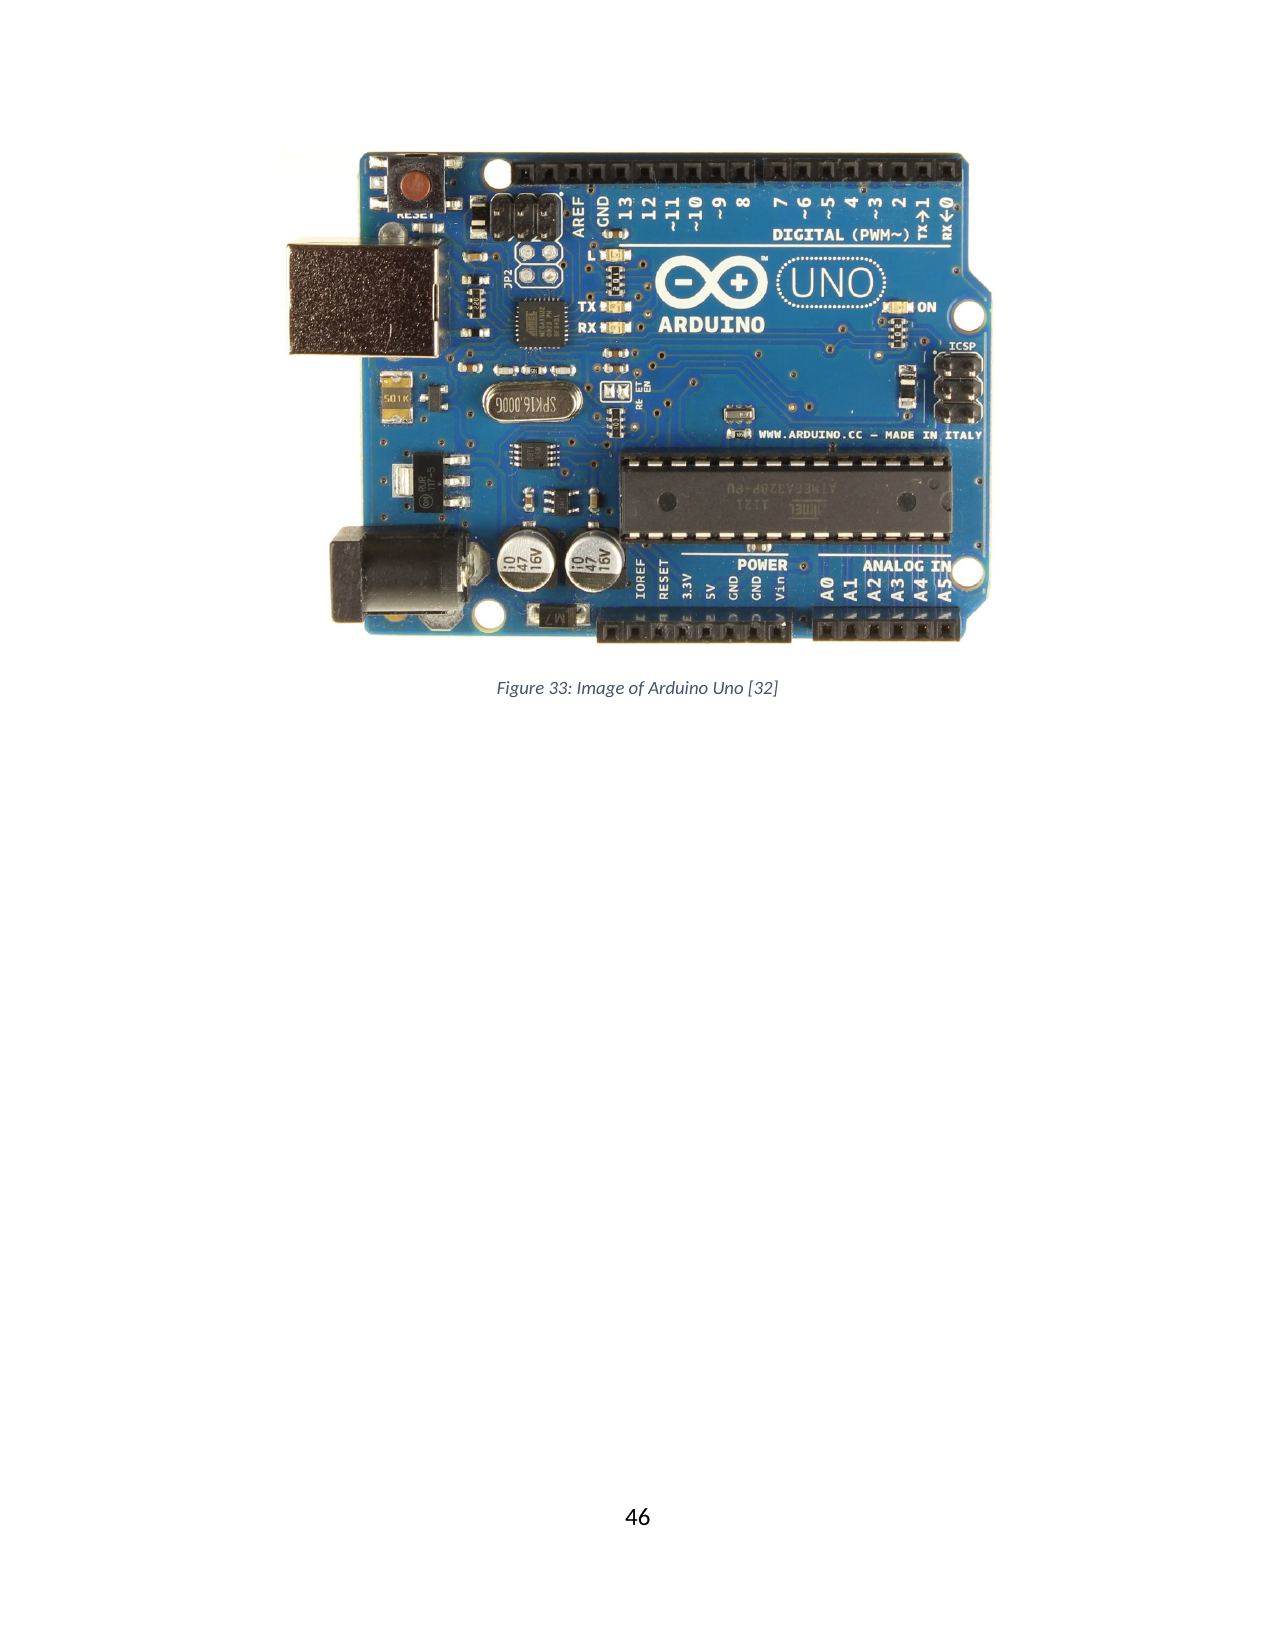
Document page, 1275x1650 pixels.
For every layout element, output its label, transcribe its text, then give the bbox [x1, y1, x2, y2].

picture [280, 150, 996, 644]
